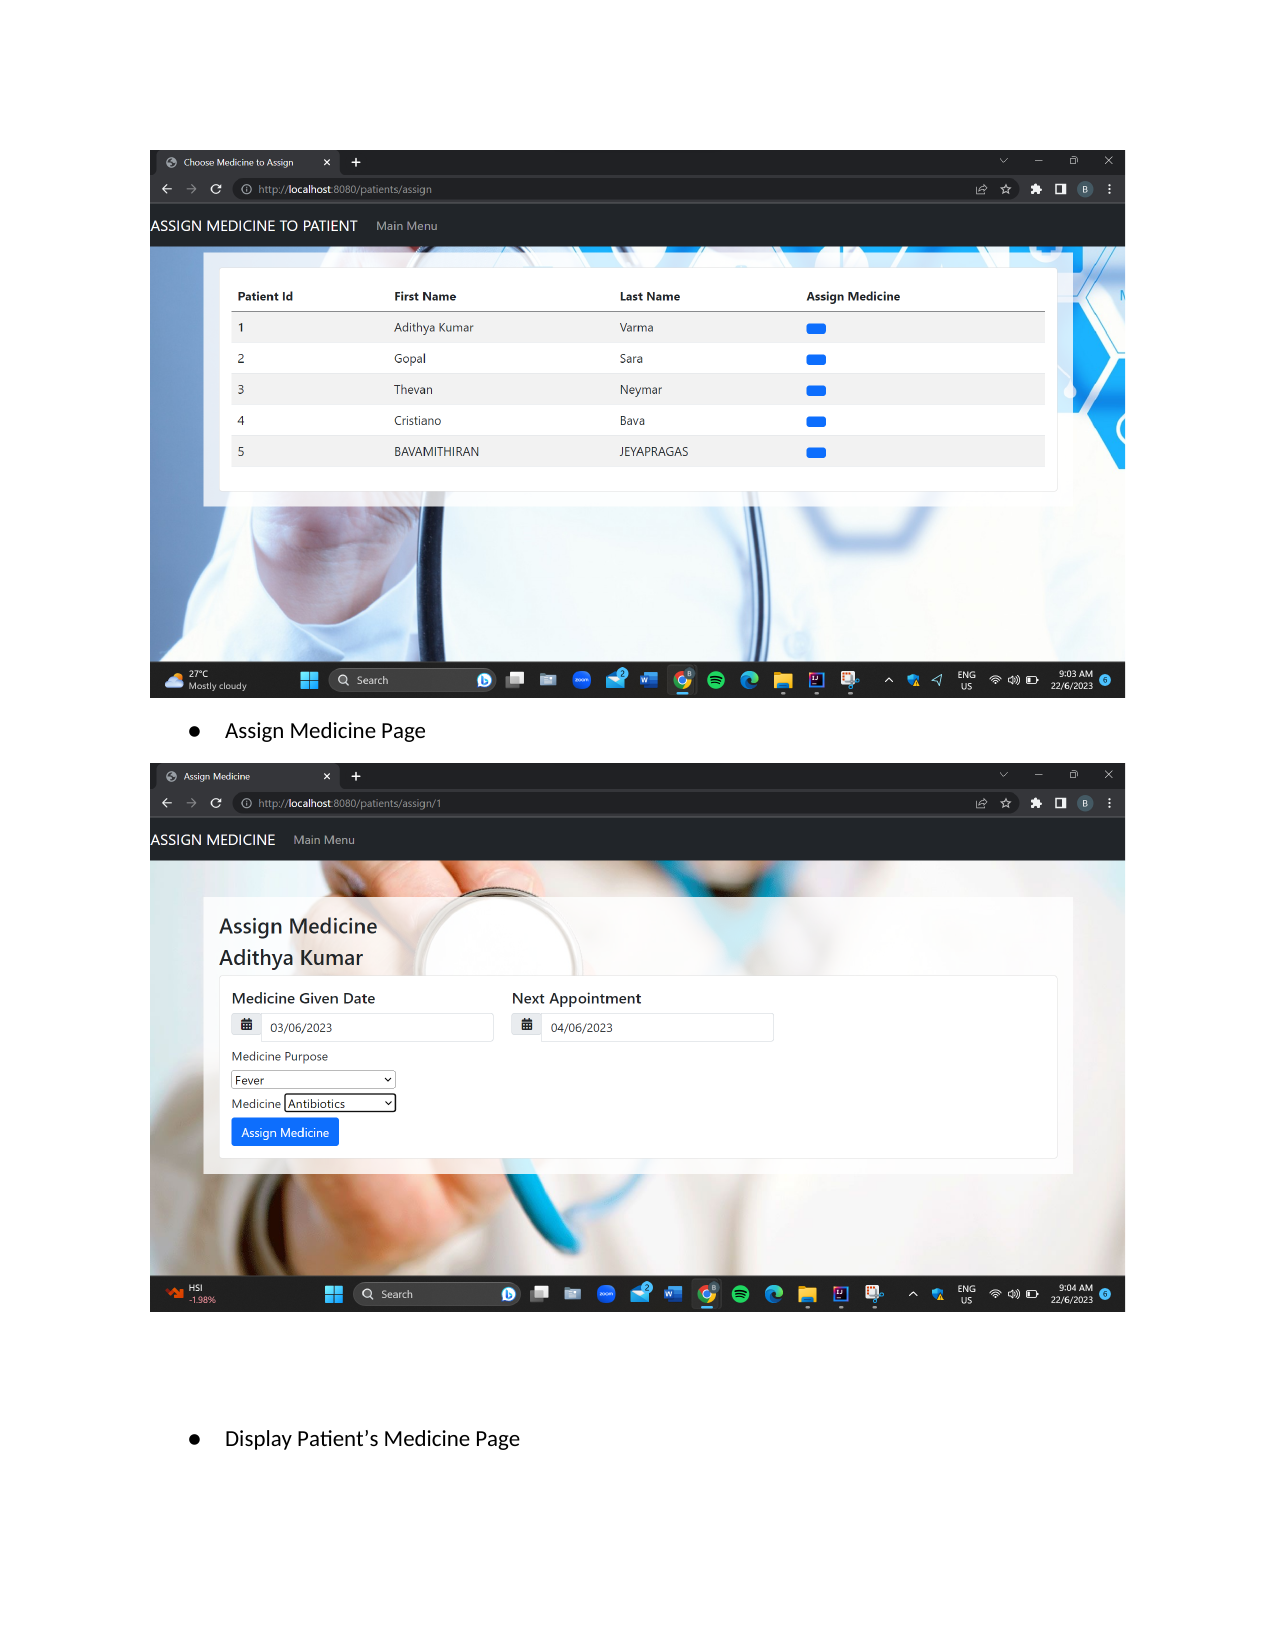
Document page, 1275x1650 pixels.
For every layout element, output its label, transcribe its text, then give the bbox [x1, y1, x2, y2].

list Display Patient’s Medicine Page [187, 1424, 1125, 1452]
picture [150, 150, 1125, 698]
list Assign Medicine Page [187, 717, 1125, 745]
picture [150, 763, 1125, 1312]
